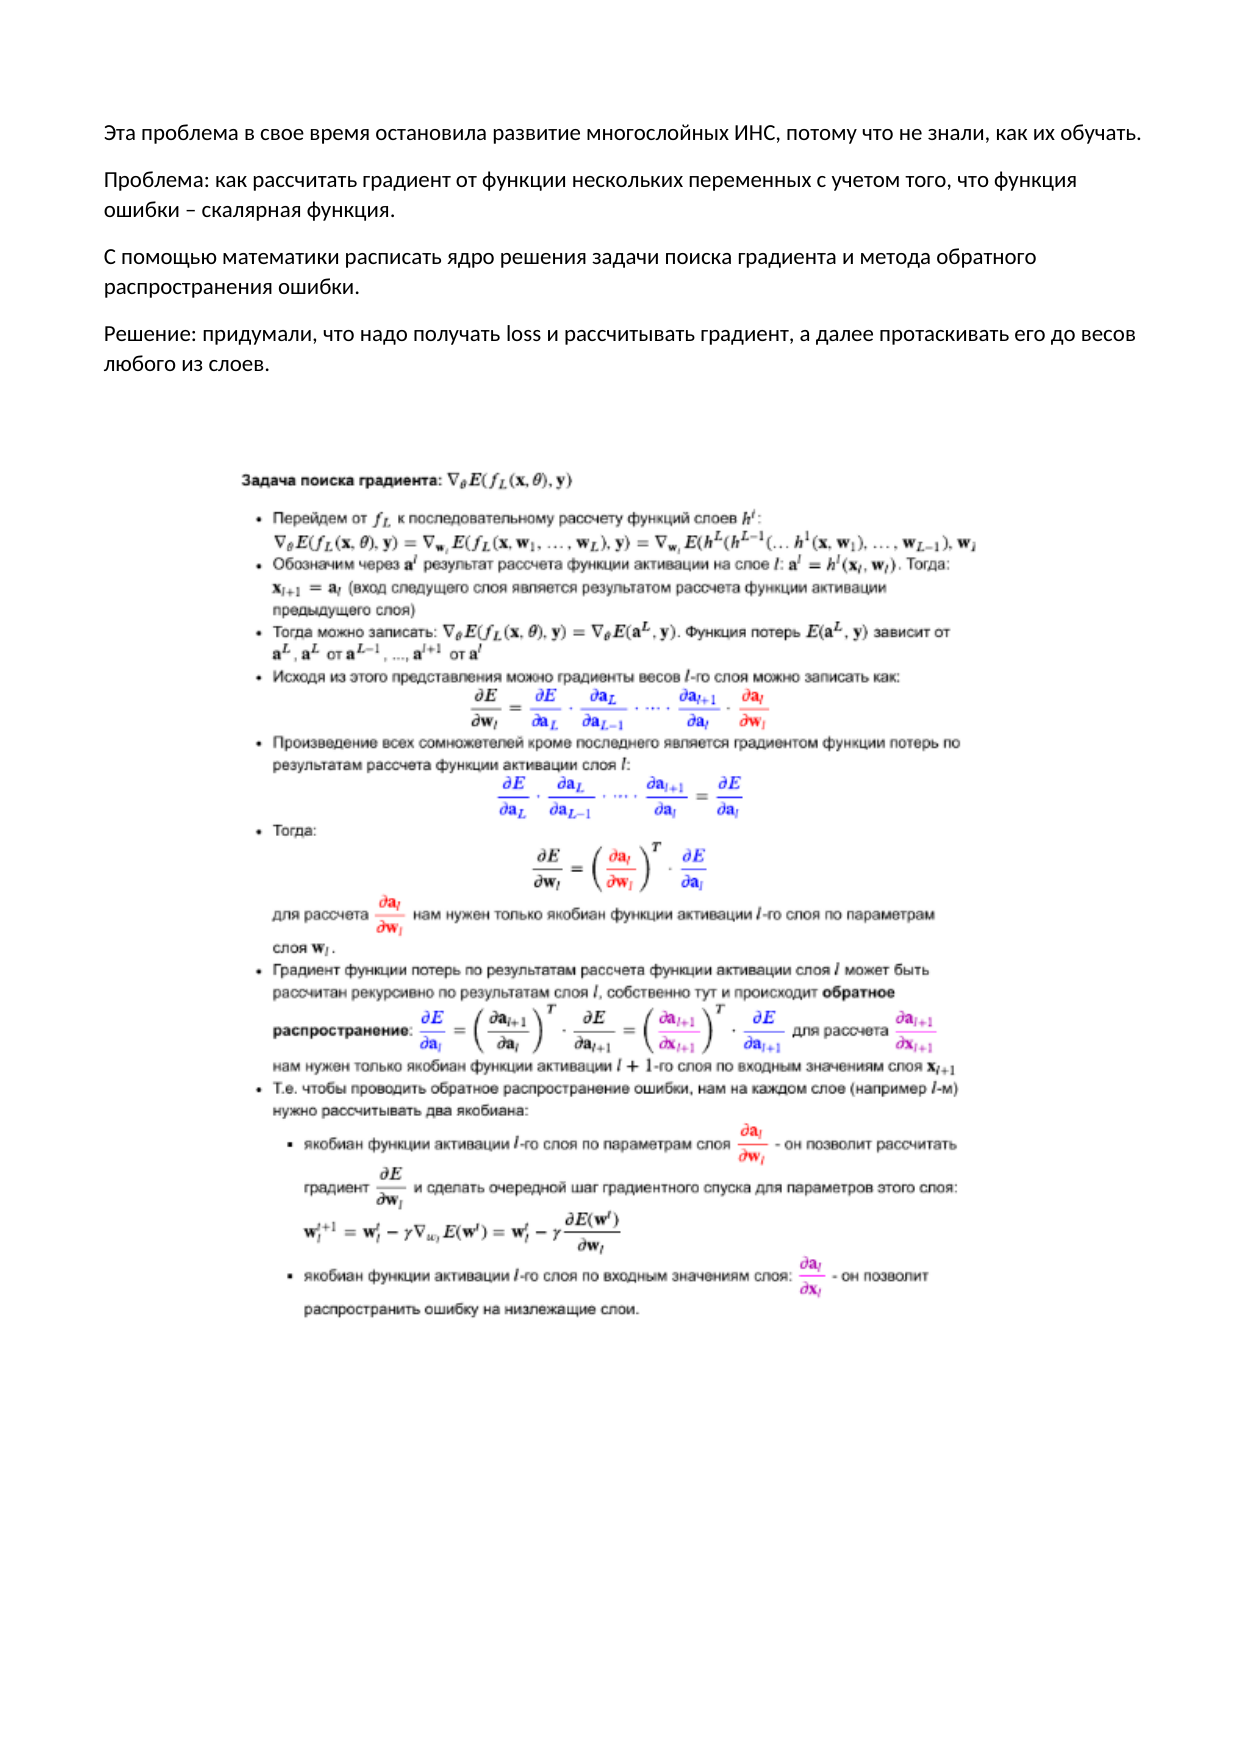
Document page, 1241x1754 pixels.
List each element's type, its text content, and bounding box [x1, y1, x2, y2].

text С помощью математики расписать ядро решения задачи поиска градиента и метода обратного распространения ошибки. [103, 242, 1152, 300]
text Решение: придумали, что надо получать loss и рассчитывать градиент, а далее протаскивать его до весов любого из слоев. [103, 319, 1152, 377]
text Эта проблема в свое время остановила развитие многослойных ИНС, потому что не знали, как их обучать. [103, 118, 1152, 146]
text Проблема: как рассчитать градиент от функции нескольких переменных с учетом того, что функция ошибки – скалярная функция. [103, 165, 1152, 223]
picture [214, 456, 990, 1336]
